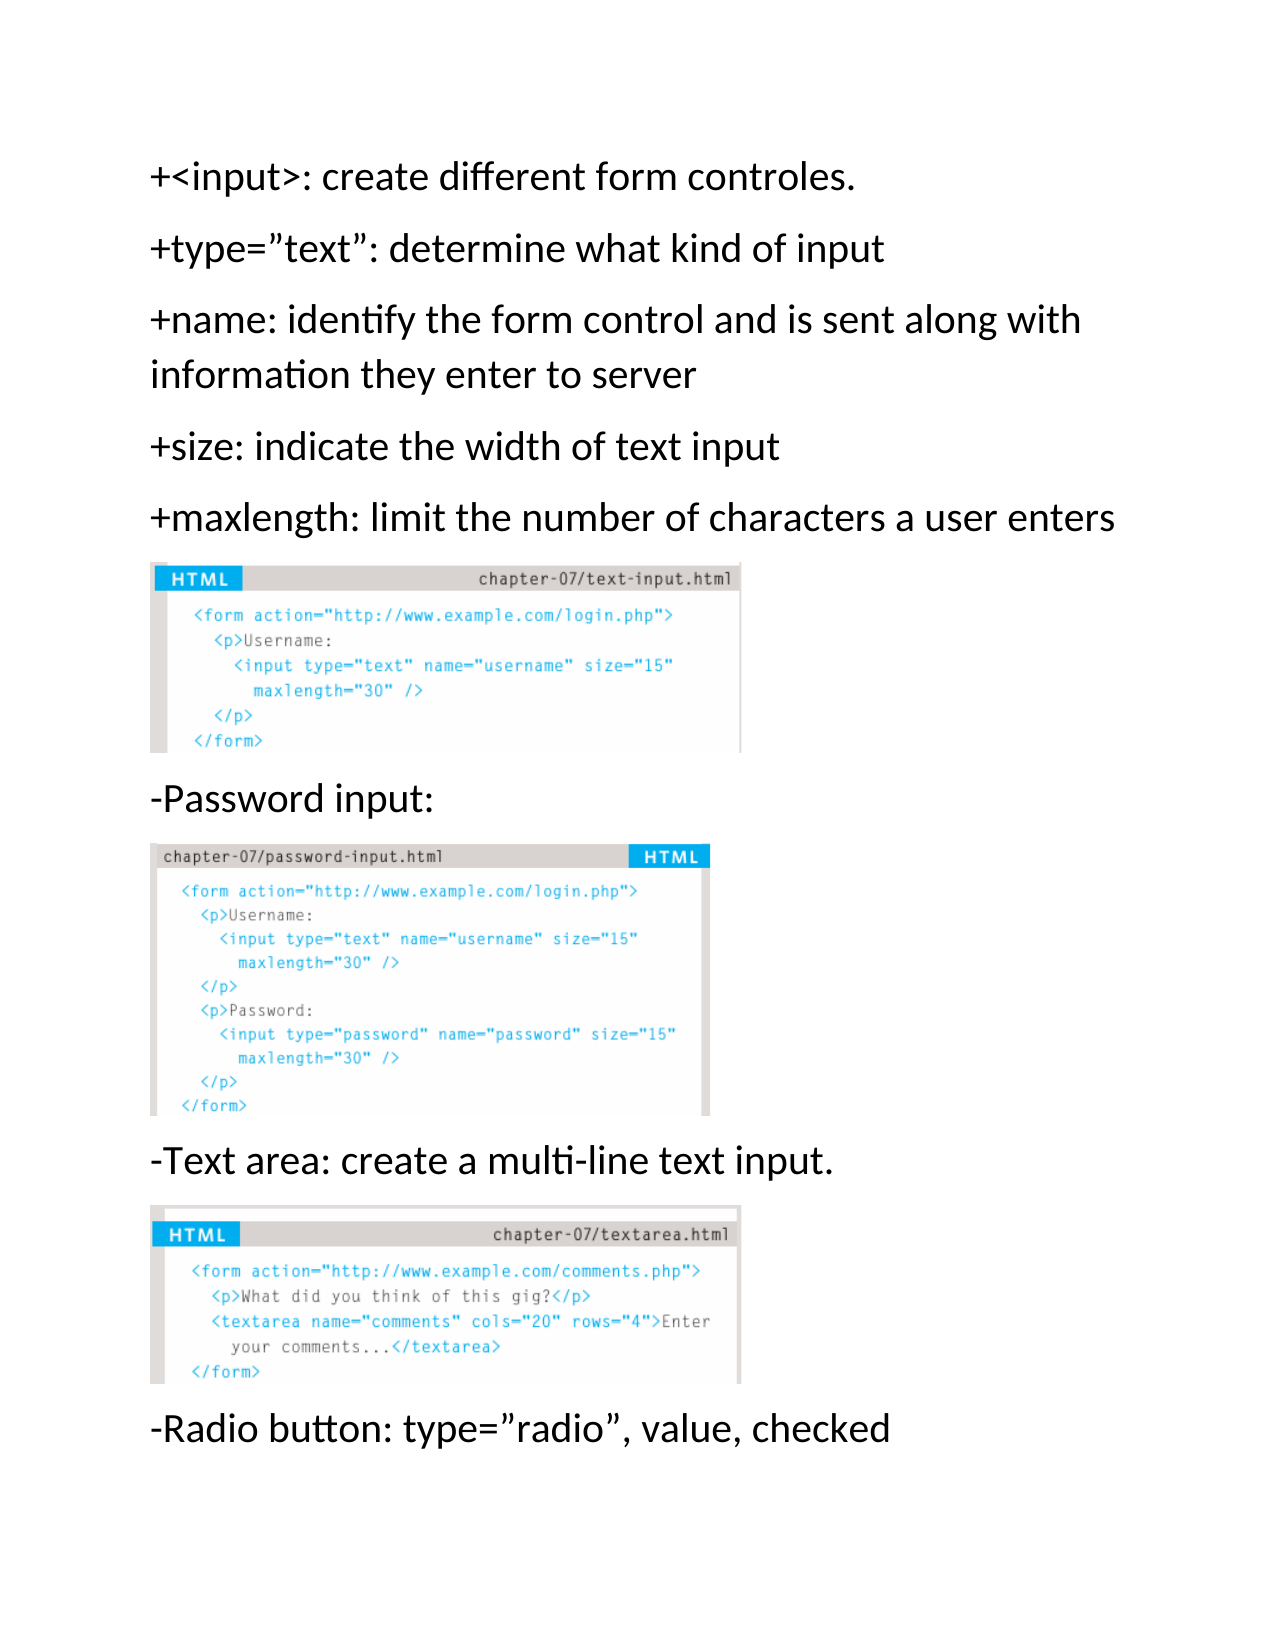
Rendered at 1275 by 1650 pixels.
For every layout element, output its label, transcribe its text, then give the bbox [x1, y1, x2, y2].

picture [646, 851, 656, 863]
text -Text area: create a multi-line text input. [150, 1134, 1125, 1185]
text +name: identify the form control and is sent along with information they enter to server [150, 293, 1125, 399]
text +maxlength: limit the number of characters a user enters [150, 491, 1125, 542]
text -Radio button: type=”radio”, value, checked [150, 1402, 1125, 1453]
picture [150, 562, 742, 753]
text +size: indicate the width of text input [150, 419, 1125, 470]
picture [672, 851, 686, 863]
text -Password input: [150, 772, 1125, 822]
picture [660, 851, 668, 863]
picture [150, 843, 711, 1116]
text +type=”text”: determine what kind of input [150, 222, 1125, 272]
text +<input>: create different form controles. [150, 150, 1125, 201]
picture [691, 851, 697, 863]
picture [150, 1205, 742, 1384]
